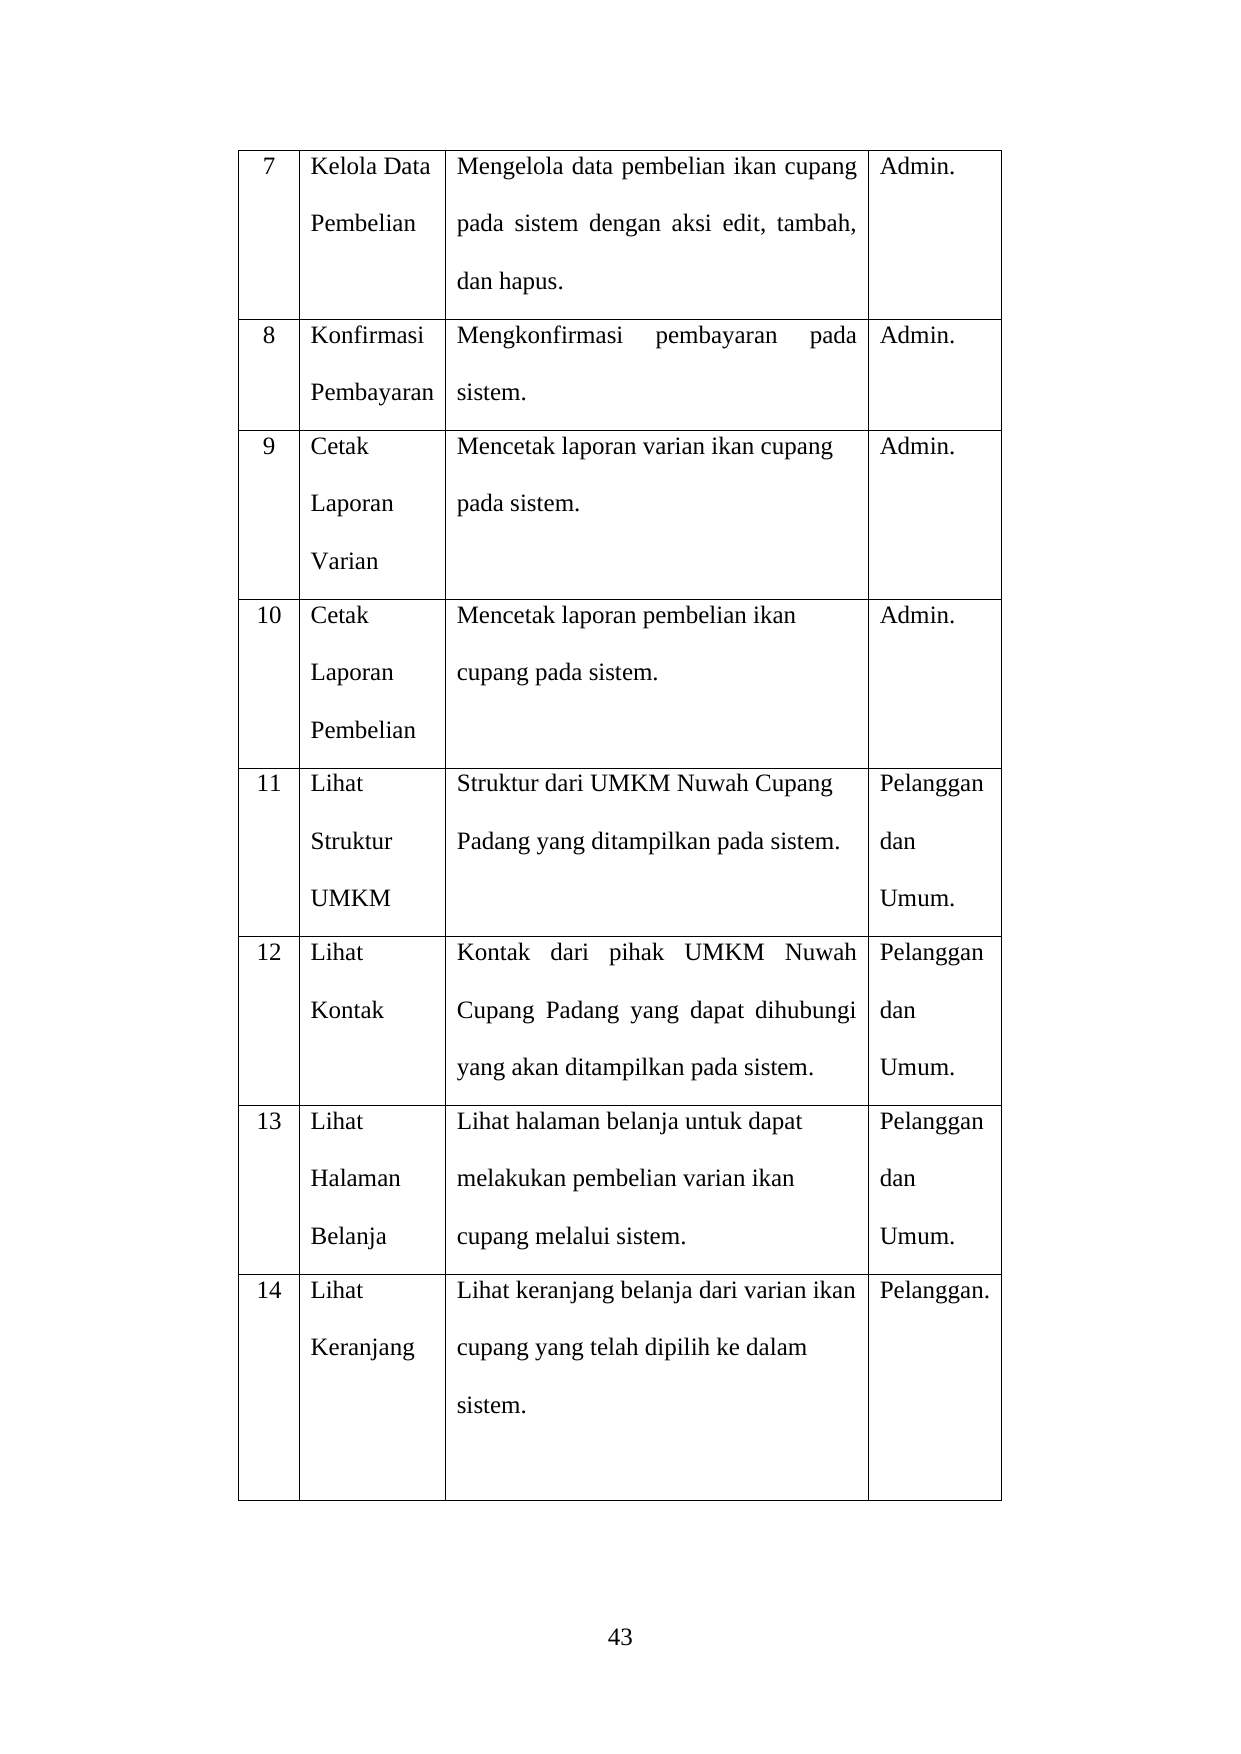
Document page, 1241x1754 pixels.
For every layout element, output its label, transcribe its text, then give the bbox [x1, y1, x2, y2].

table_cell Pelanggan dan Umum. [869, 937, 1001, 1105]
table_header Mengelola data pembelian ikan cupang pada sistem dengan aksi edit, tambah, dan hapus. [446, 151, 868, 319]
table_cell 13 [239, 1106, 299, 1274]
table_cell Pelanggan dan Umum. [869, 1106, 1001, 1274]
table_cell Kontak dari pihak UMKM Nuwah Cupang Padang yang dapat dihubungi yang akan ditampilkan pada sistem. [446, 937, 868, 1105]
table_cell 11 [239, 769, 299, 936]
table_cell Pelanggan dan Umum. [869, 769, 1001, 936]
table_cell Admin. [869, 431, 1001, 599]
table_header 7 [239, 151, 299, 319]
table_cell Lihat halaman belanja untuk dapat melakukan pembelian varian ikan cupang melalui sistem. [446, 1106, 868, 1274]
table_cell 14 [239, 1275, 299, 1500]
table_cell Lihat Keranjang [300, 1275, 445, 1500]
table_cell Struktur dari UMKM Nuwah Cupang Padang yang ditampilkan pada sistem. [446, 769, 868, 936]
table_header Kelola Data Pembelian [300, 151, 445, 319]
table_cell 12 [239, 937, 299, 1105]
table_cell Lihat Kontak [300, 937, 445, 1105]
table_cell Mencetak laporan pembelian ikan cupang pada sistem. [446, 600, 868, 767]
table_cell Admin. [869, 600, 1001, 767]
table_cell Lihat keranjang belanja dari varian ikan cupang yang telah dipilih ke dalam sistem. [446, 1275, 868, 1500]
table_header Admin. [869, 151, 1001, 319]
table_cell Mencetak laporan varian ikan cupang pada sistem. [446, 431, 868, 599]
table_cell Admin. [869, 320, 1001, 430]
table_cell Lihat Struktur UMKM [300, 769, 445, 936]
table_cell Cetak Laporan Varian [300, 431, 445, 599]
table_cell Cetak Laporan Pembelian [300, 600, 445, 767]
table_cell Mengkonfirmasi pembayaran pada sistem. [446, 320, 868, 430]
table_cell Lihat Halaman Belanja [300, 1106, 445, 1274]
table_cell Pelanggan. [869, 1275, 1001, 1500]
table_cell 10 [239, 600, 299, 767]
table_cell 9 [239, 431, 299, 599]
table_cell 8 [239, 320, 299, 430]
table_cell Konfirmasi Pembayaran [300, 320, 445, 430]
